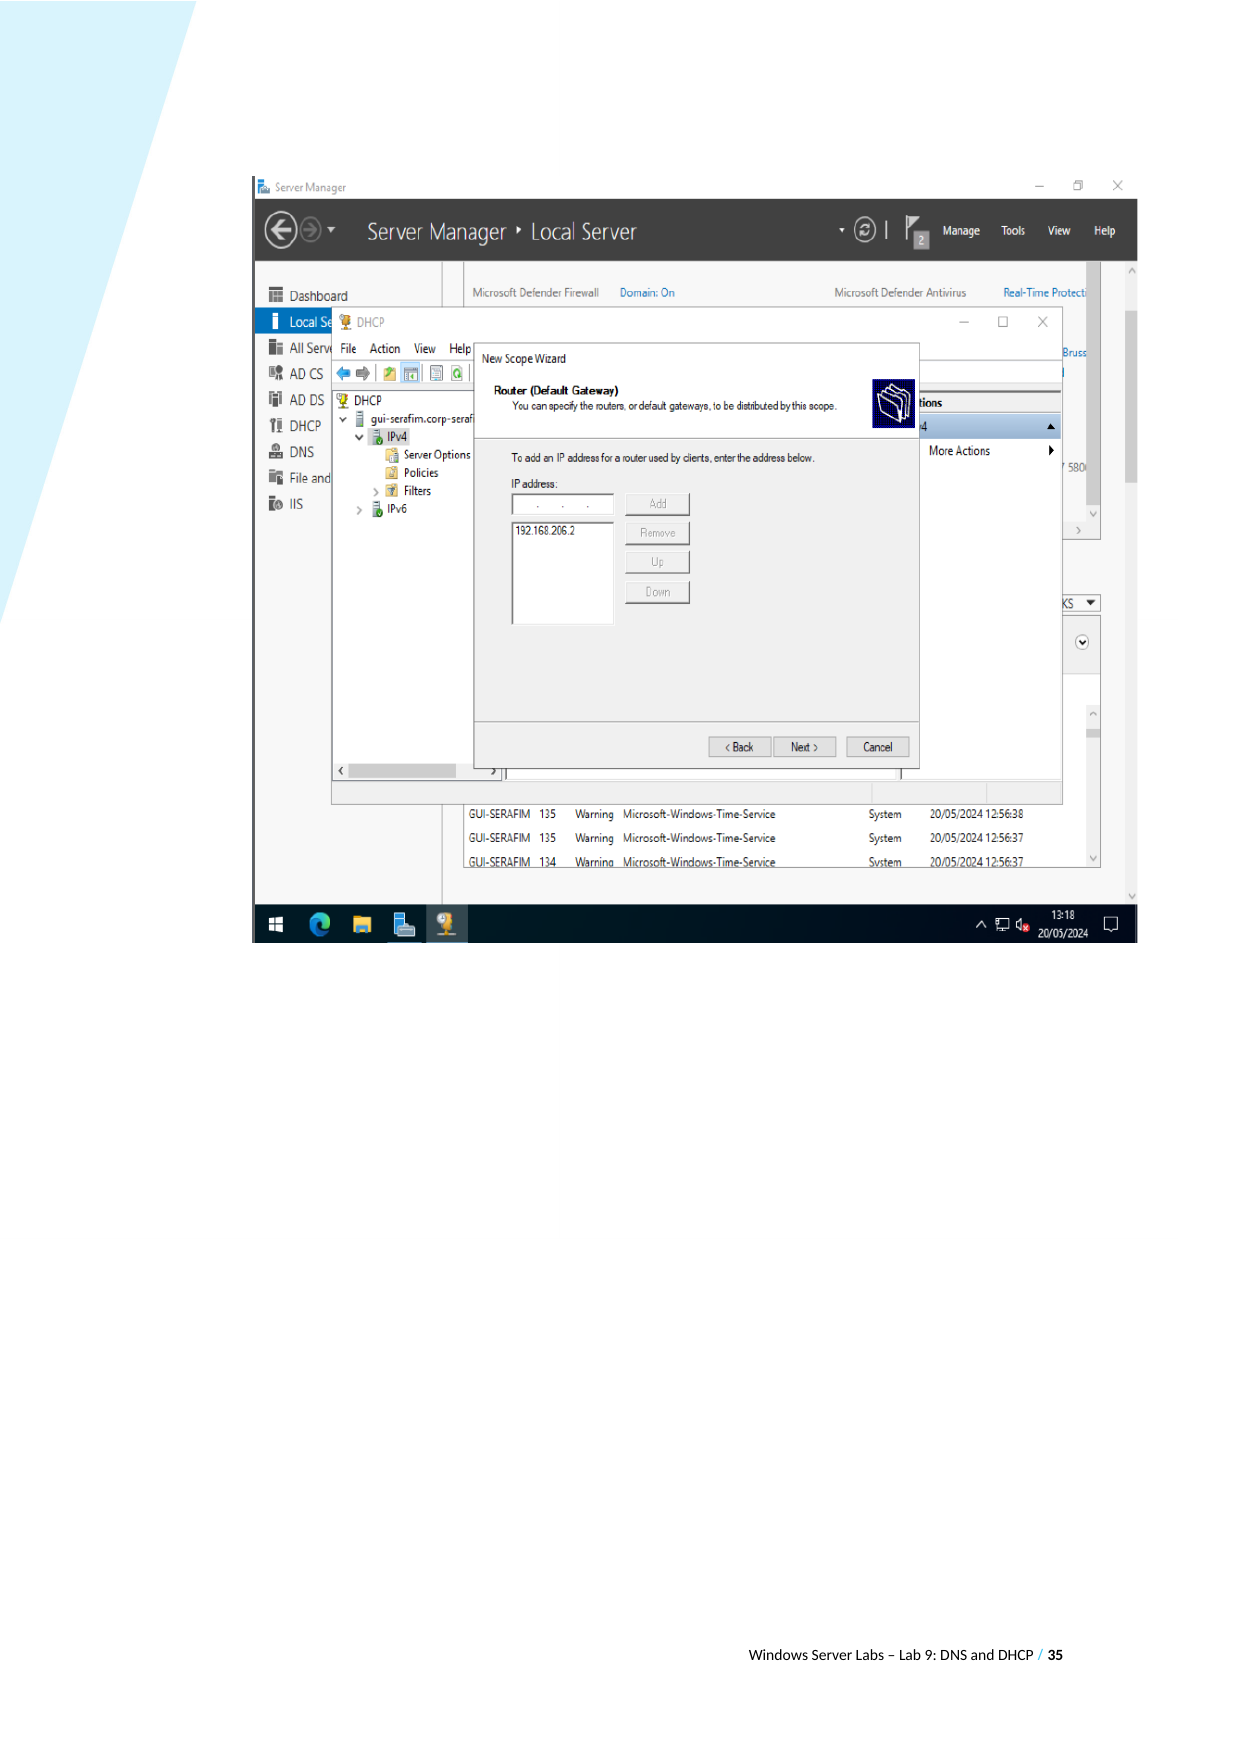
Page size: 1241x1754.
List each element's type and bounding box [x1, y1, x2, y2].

picture [0, 1, 1179, 1239]
